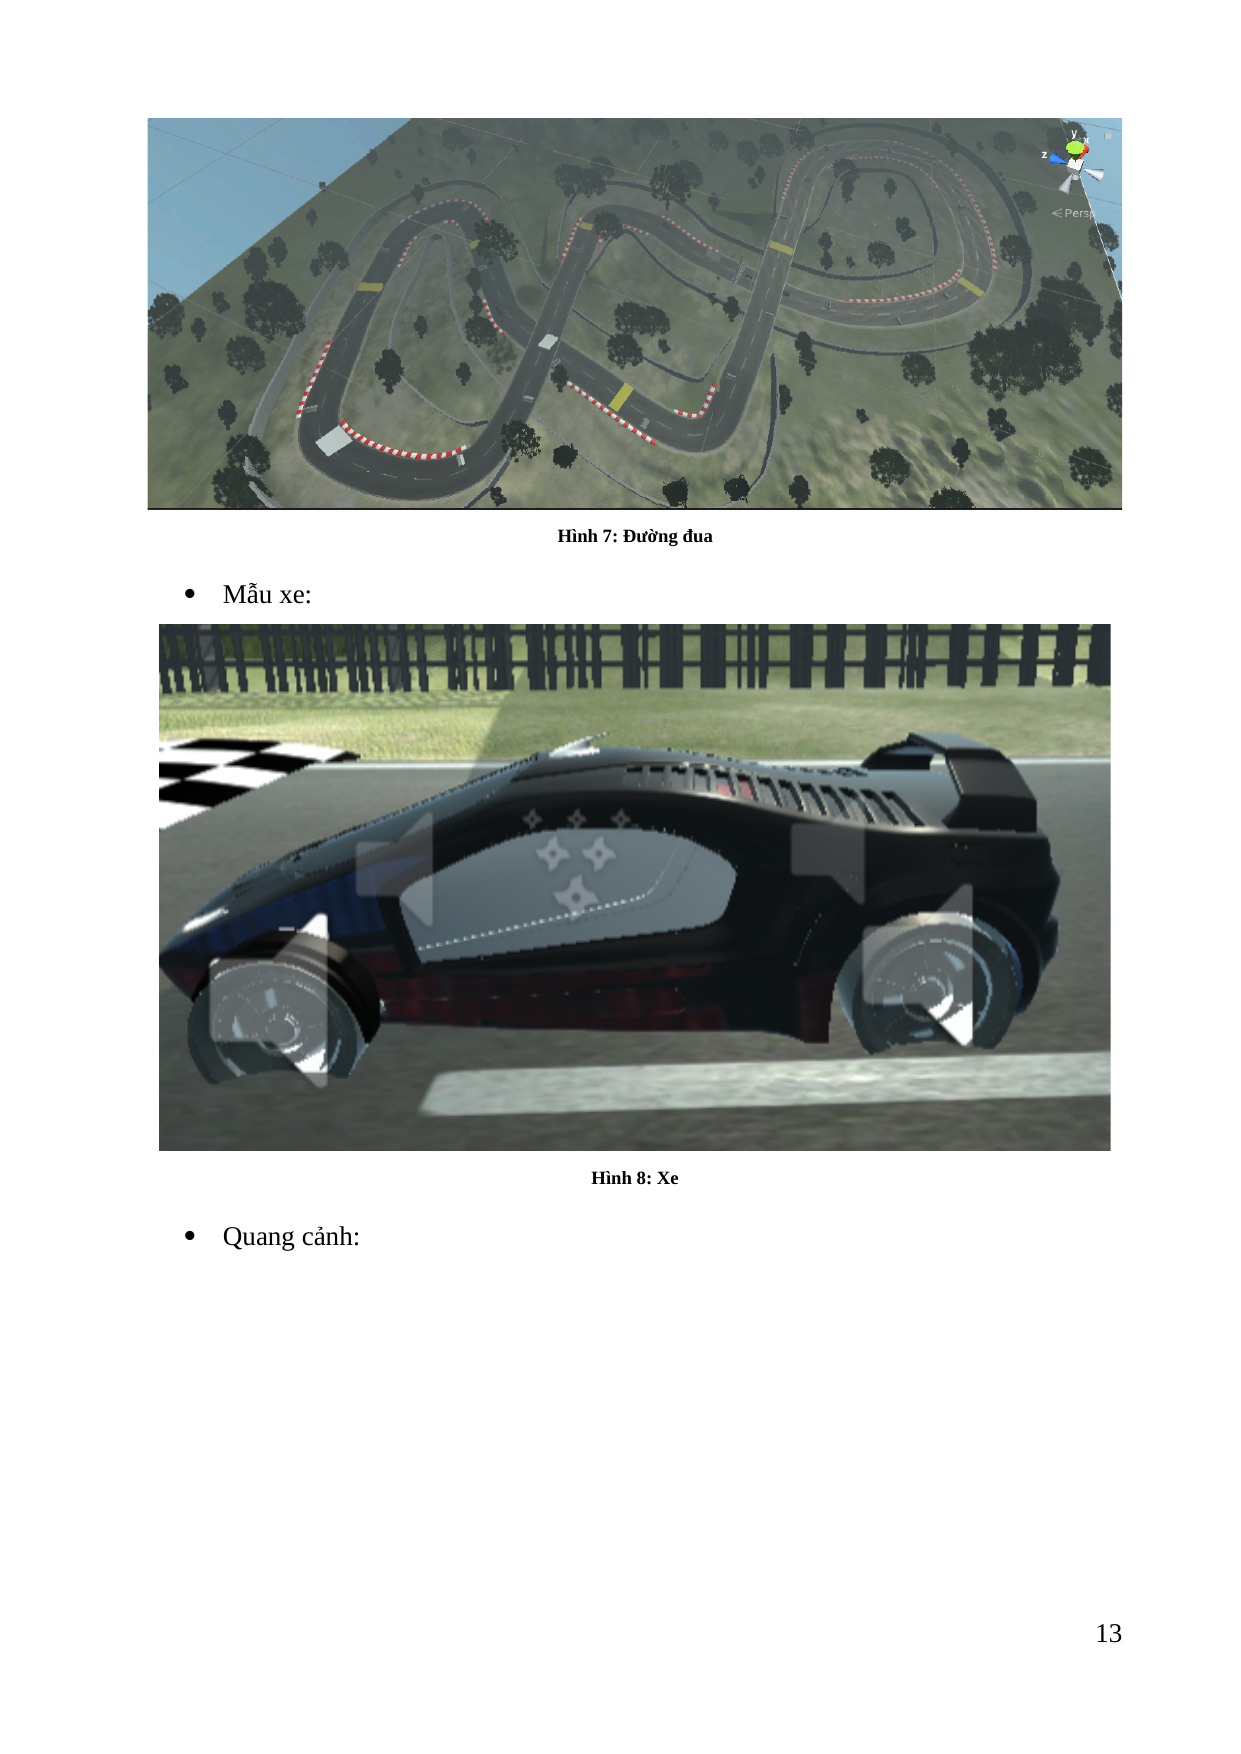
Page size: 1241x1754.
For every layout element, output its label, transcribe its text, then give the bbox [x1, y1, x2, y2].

text Hình 8: Xe [148, 1167, 1122, 1188]
list Quang cảnh: [185, 1220, 1122, 1251]
picture [147, 118, 1123, 510]
picture [159, 624, 1111, 1151]
text Hình 7: Đường đua [148, 525, 1122, 546]
list Mẫu xe: [185, 578, 1122, 609]
